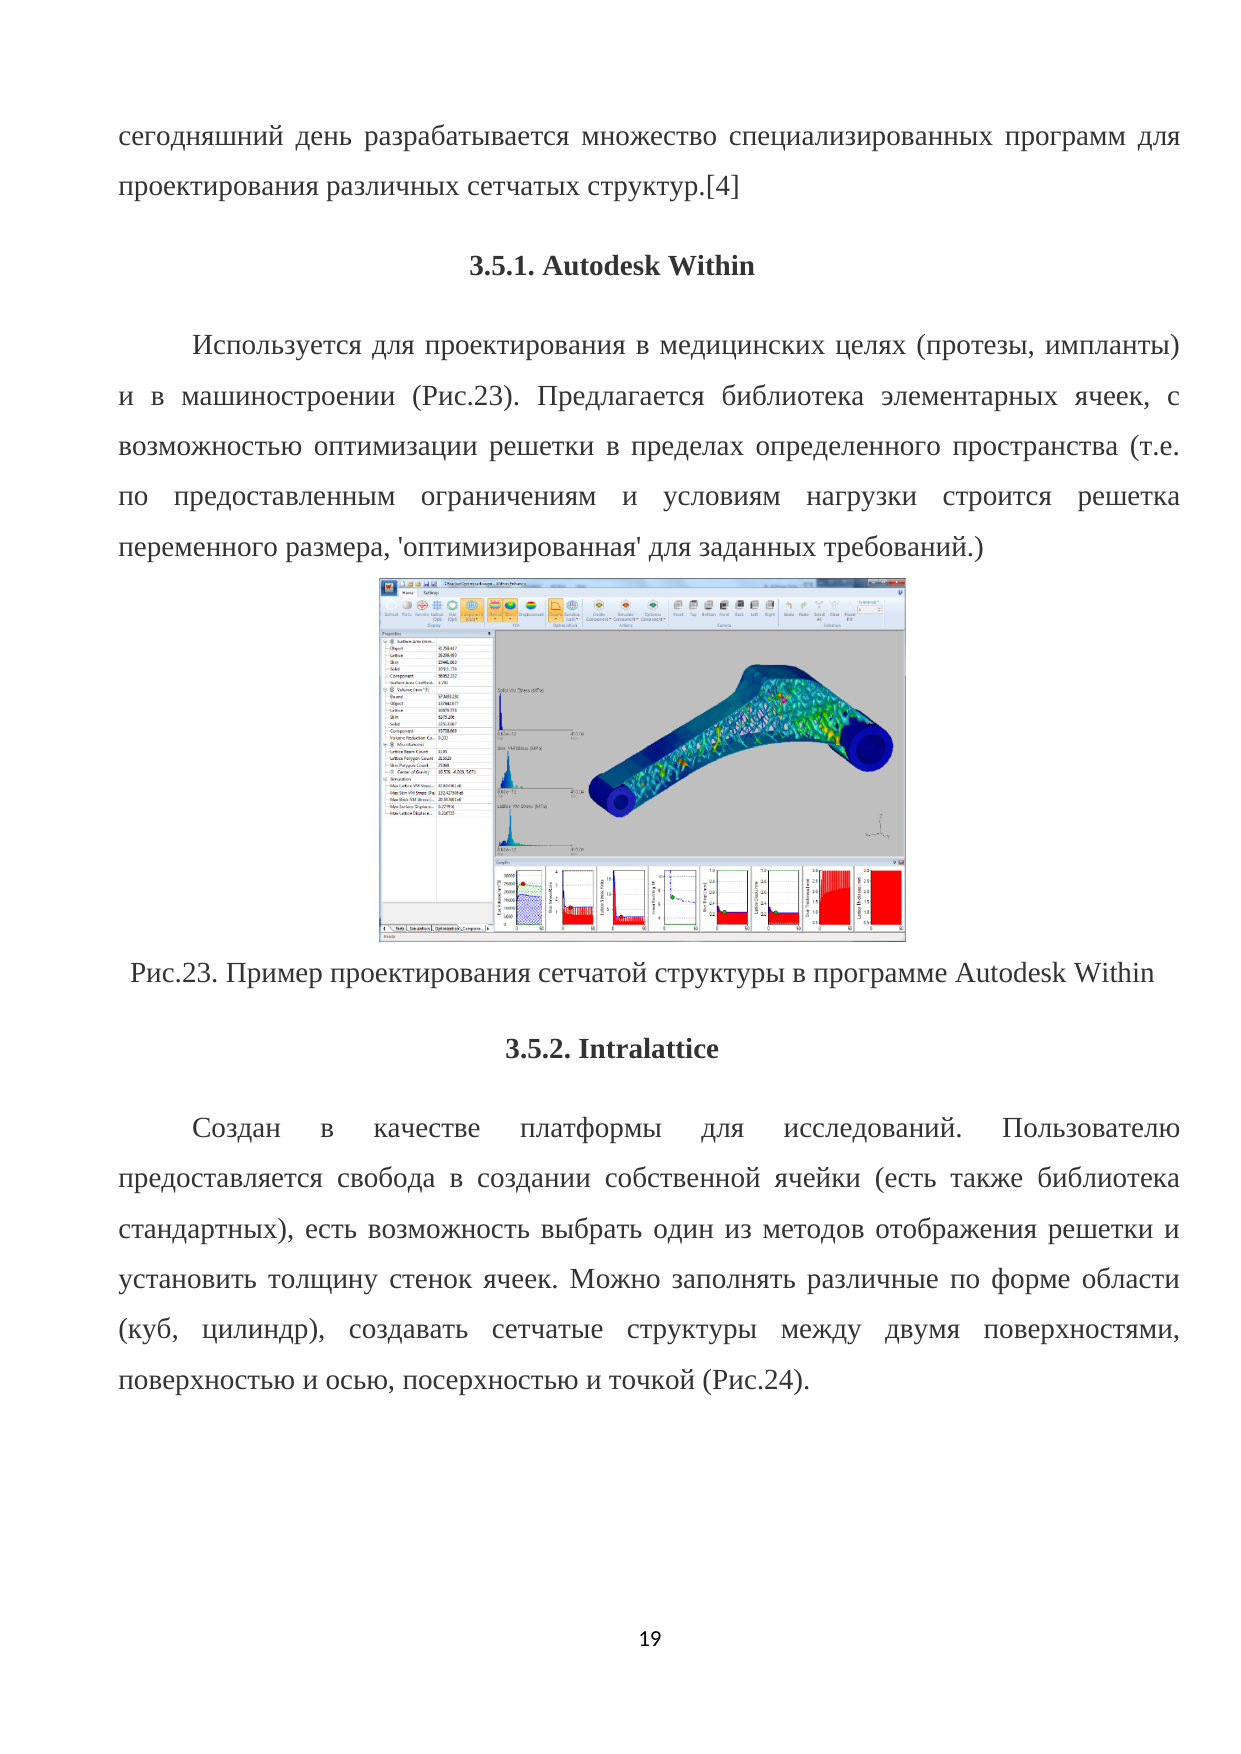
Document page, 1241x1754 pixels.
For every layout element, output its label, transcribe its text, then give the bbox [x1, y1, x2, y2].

text Создан в качестве платформы для исследований. Пользователю предоставляется свобода в создании собственной ячейки (есть также библиотека стандартных), есть возможность выбрать один из методов отображения решетки и установить толщину стенок ячеек. Можно заполнять различные по форме области (куб, цилиндр), создавать сетчатые структуры между двумя поверхностями, поверхностью и осью, посерхностью и точкой (Рис.24). [118, 1110, 1181, 1395]
text Используется для проектирования в медицинских целях (протезы, импланты) и в машиностроении (Рис.23). Предлагается библиотека элементарных ячеек, с возможностью оптимизации решетки в пределах определенного пространства (т.е. по предоставленным ограничениям и условиям нагрузки строится решетка переменного размера, 'оптимизированная' для заданных требований.) [118, 327, 1181, 562]
text 3.5.1. Autodesk Within [43, 248, 1181, 281]
table_header [118, 579, 1167, 955]
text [118, 118, 1181, 202]
table_cell Рис.23. Пример проектирования сетчатой структуры в программе Autodesk Within [118, 955, 1167, 1002]
text 3.5.2. Intralattice [43, 1031, 1181, 1064]
picture [379, 578, 906, 942]
